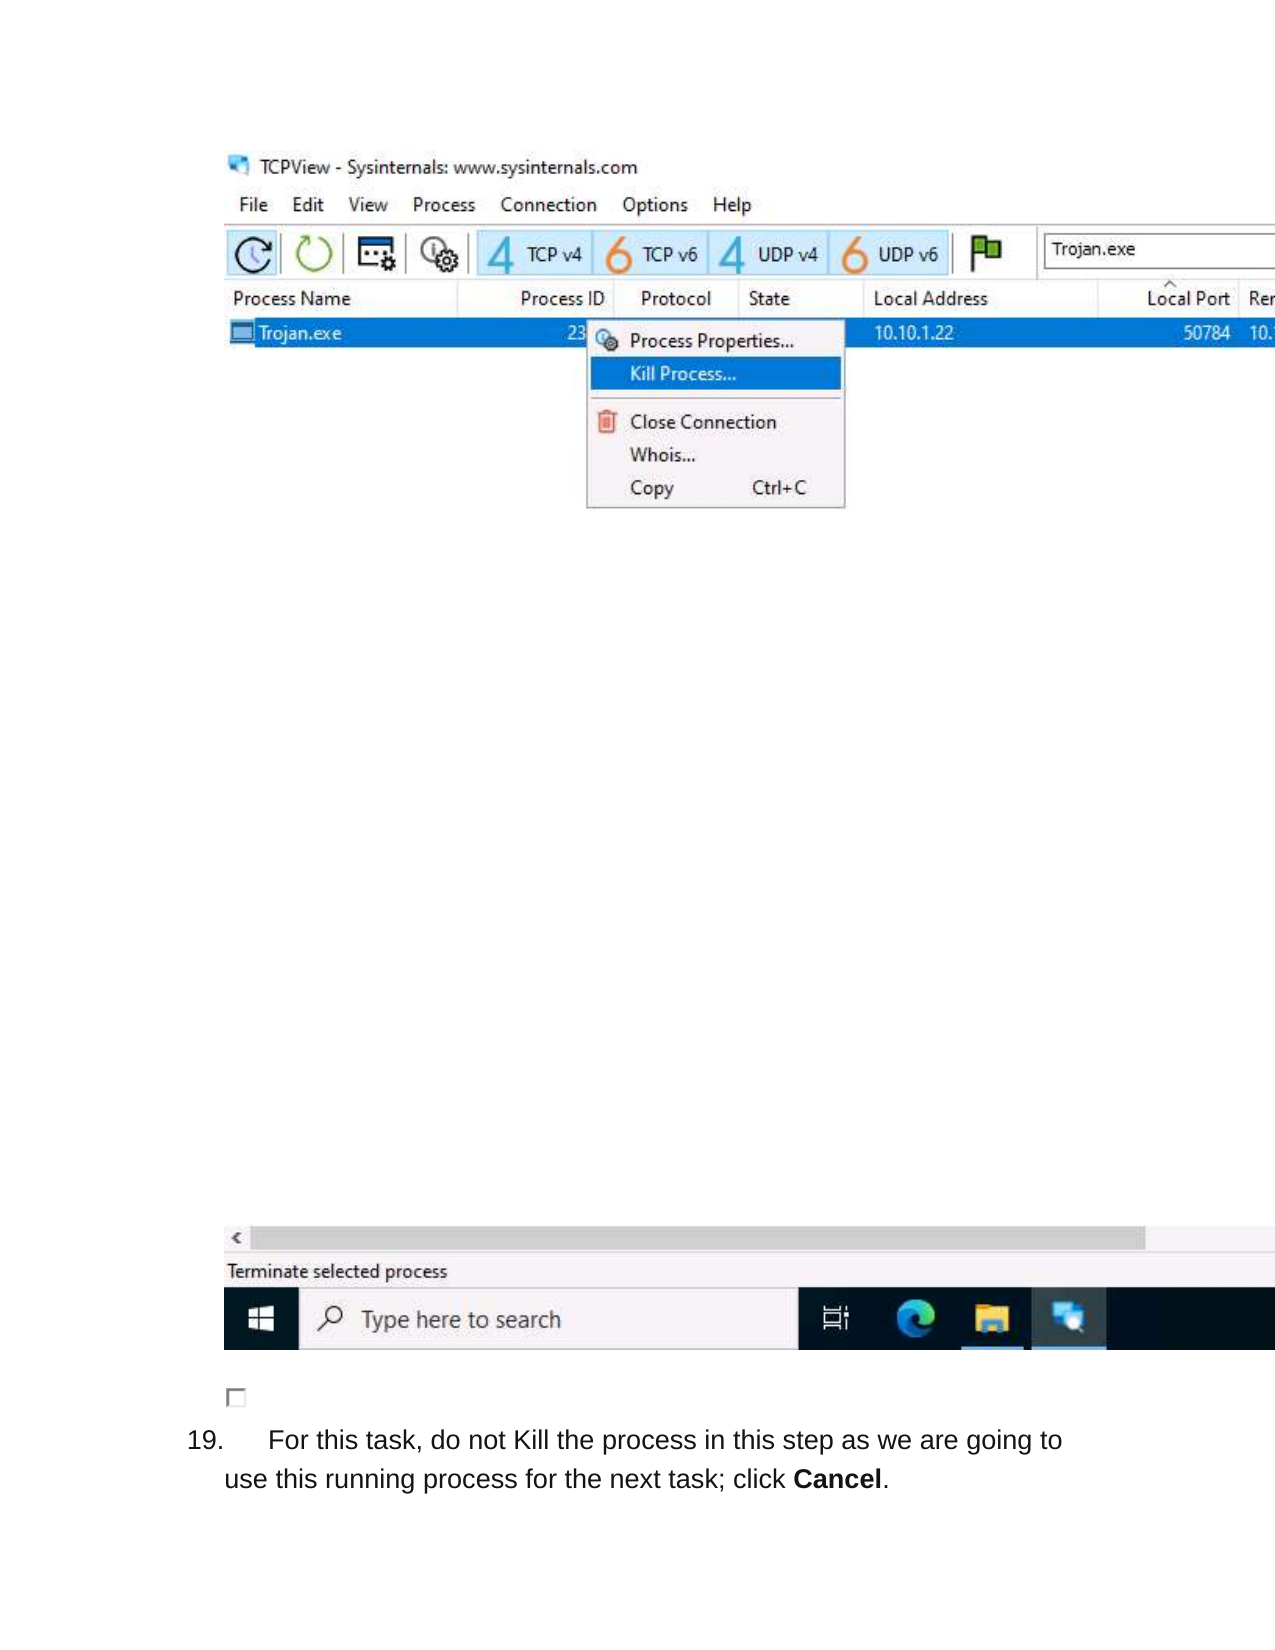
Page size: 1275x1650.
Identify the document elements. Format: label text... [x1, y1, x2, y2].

list For this task, do not Kill the process in this step as we are going to use this running process for the next task; click Cancel. [187, 1381, 1094, 1494]
picture [224, 150, 1275, 1350]
